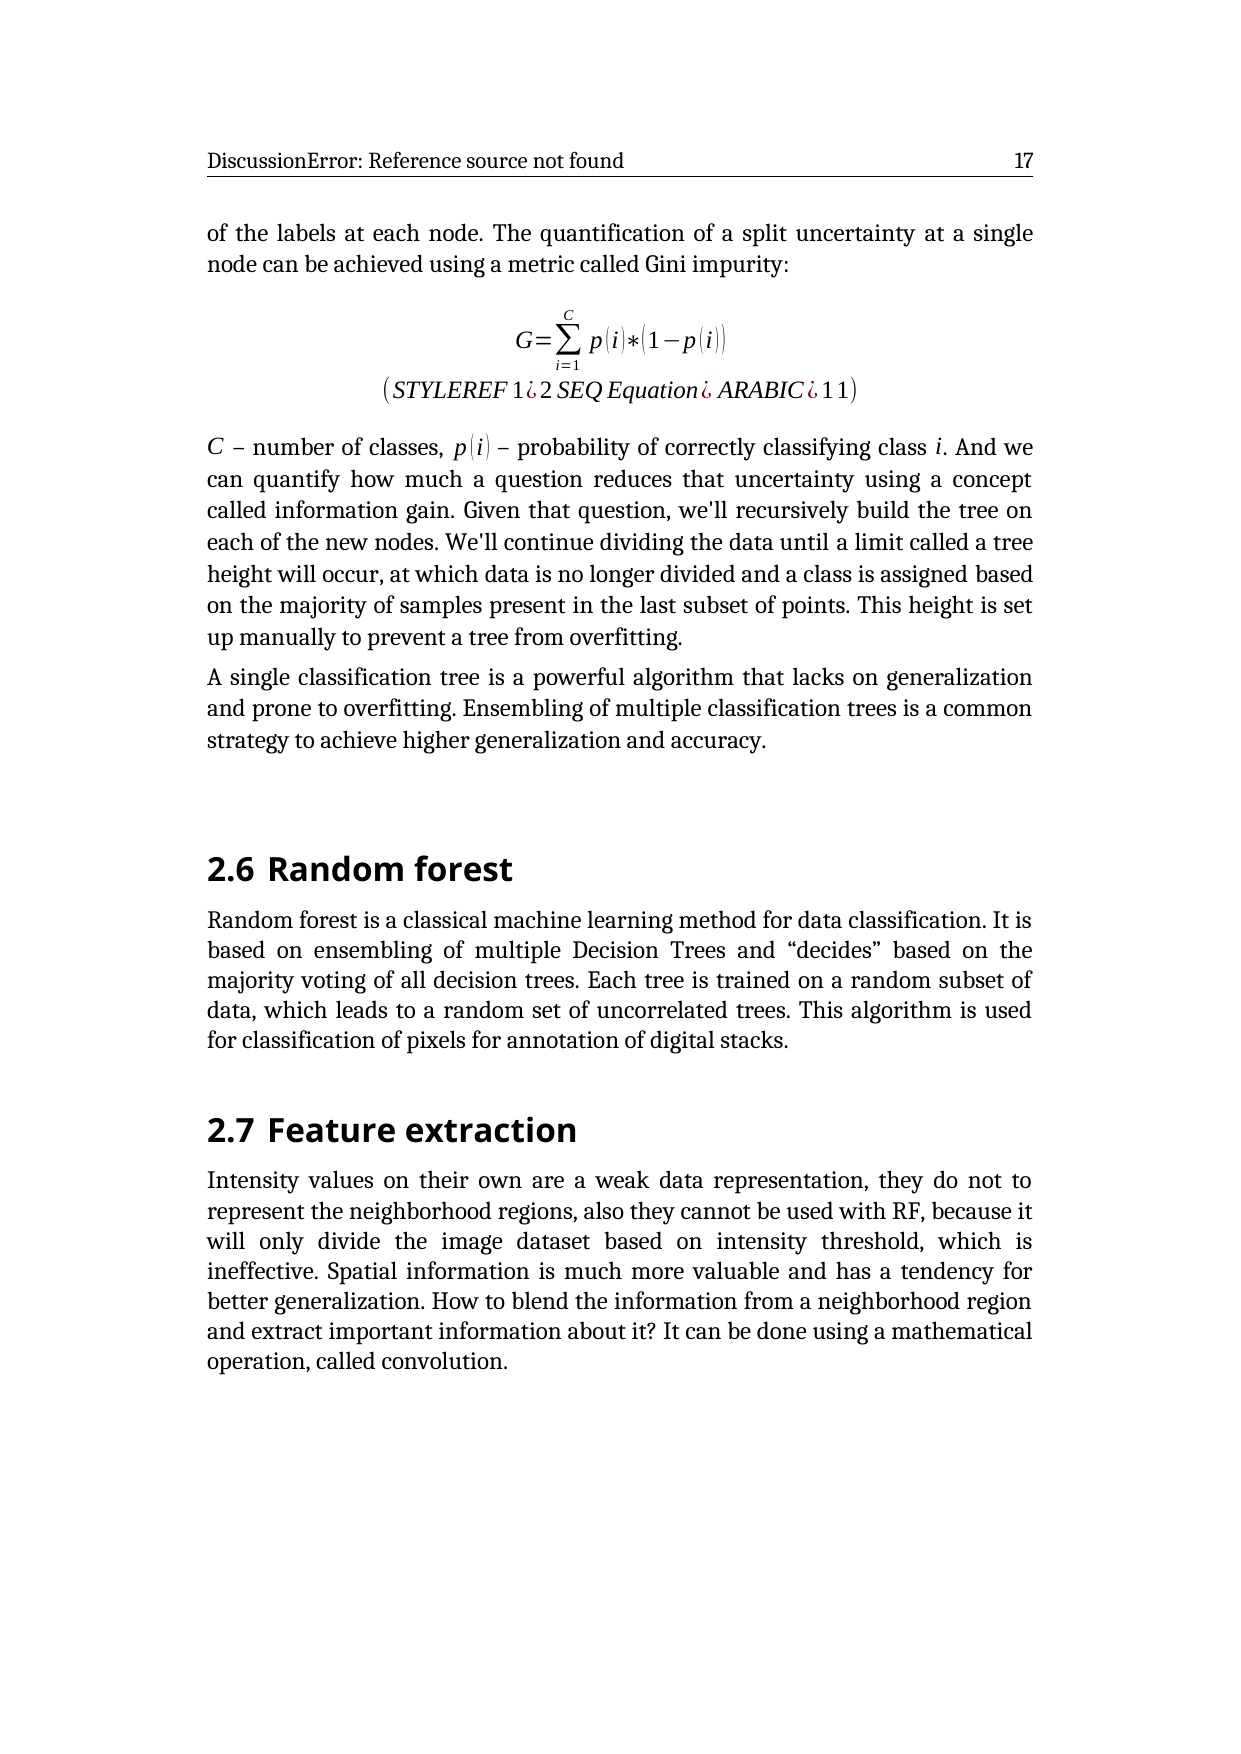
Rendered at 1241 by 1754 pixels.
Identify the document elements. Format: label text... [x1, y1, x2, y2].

subtitle Random forest [207, 846, 1033, 891]
text Intensity values on their own are a weak data representation, they do not to represent the neighborhood regions, also they cannot be used with RF, because it will only divide the image dataset based on intensity threshold, which is ineffective. Spatial information is much more valuable and has a tendency for better generalization. How to blend the information from a neighborhood region and extract important information about it? It can be done using a mathematical operation, called convolution. [207, 1166, 1033, 1376]
text Random forest is a classical machine learning method for data classification. It is based on ensembling of multiple Decision Trees and “decides” based on the majority voting of all decision trees. Each tree is trained on a random subset of data, which leads to a random set of uncorrelated trees. This algorithm is used for classification of pixels for annotation of digital stacks. [207, 906, 1033, 1055]
subtitle Feature extraction [207, 1106, 1033, 1152]
text – number of classes, – probability of correctly classifying class . And we can quantify how much a question reduces that uncertainty using a concept called information gain. Given that question, we'll recursively build the tree on each of the new nodes. We'll continue dividing the data until a limit called a tree height will occur, at which data is no longer divided and a class is assigned based on the majority of samples present in the last subset of points. This height is set up manually to prevent a tree from overfitting. [207, 431, 1033, 651]
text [207, 218, 1033, 279]
text A single classification tree is a powerful algorithm that lacks on generalization and prone to overfitting. Ensembling of multiple classification trees is a common strategy to achieve higher generalization and accuracy. [207, 663, 1033, 754]
